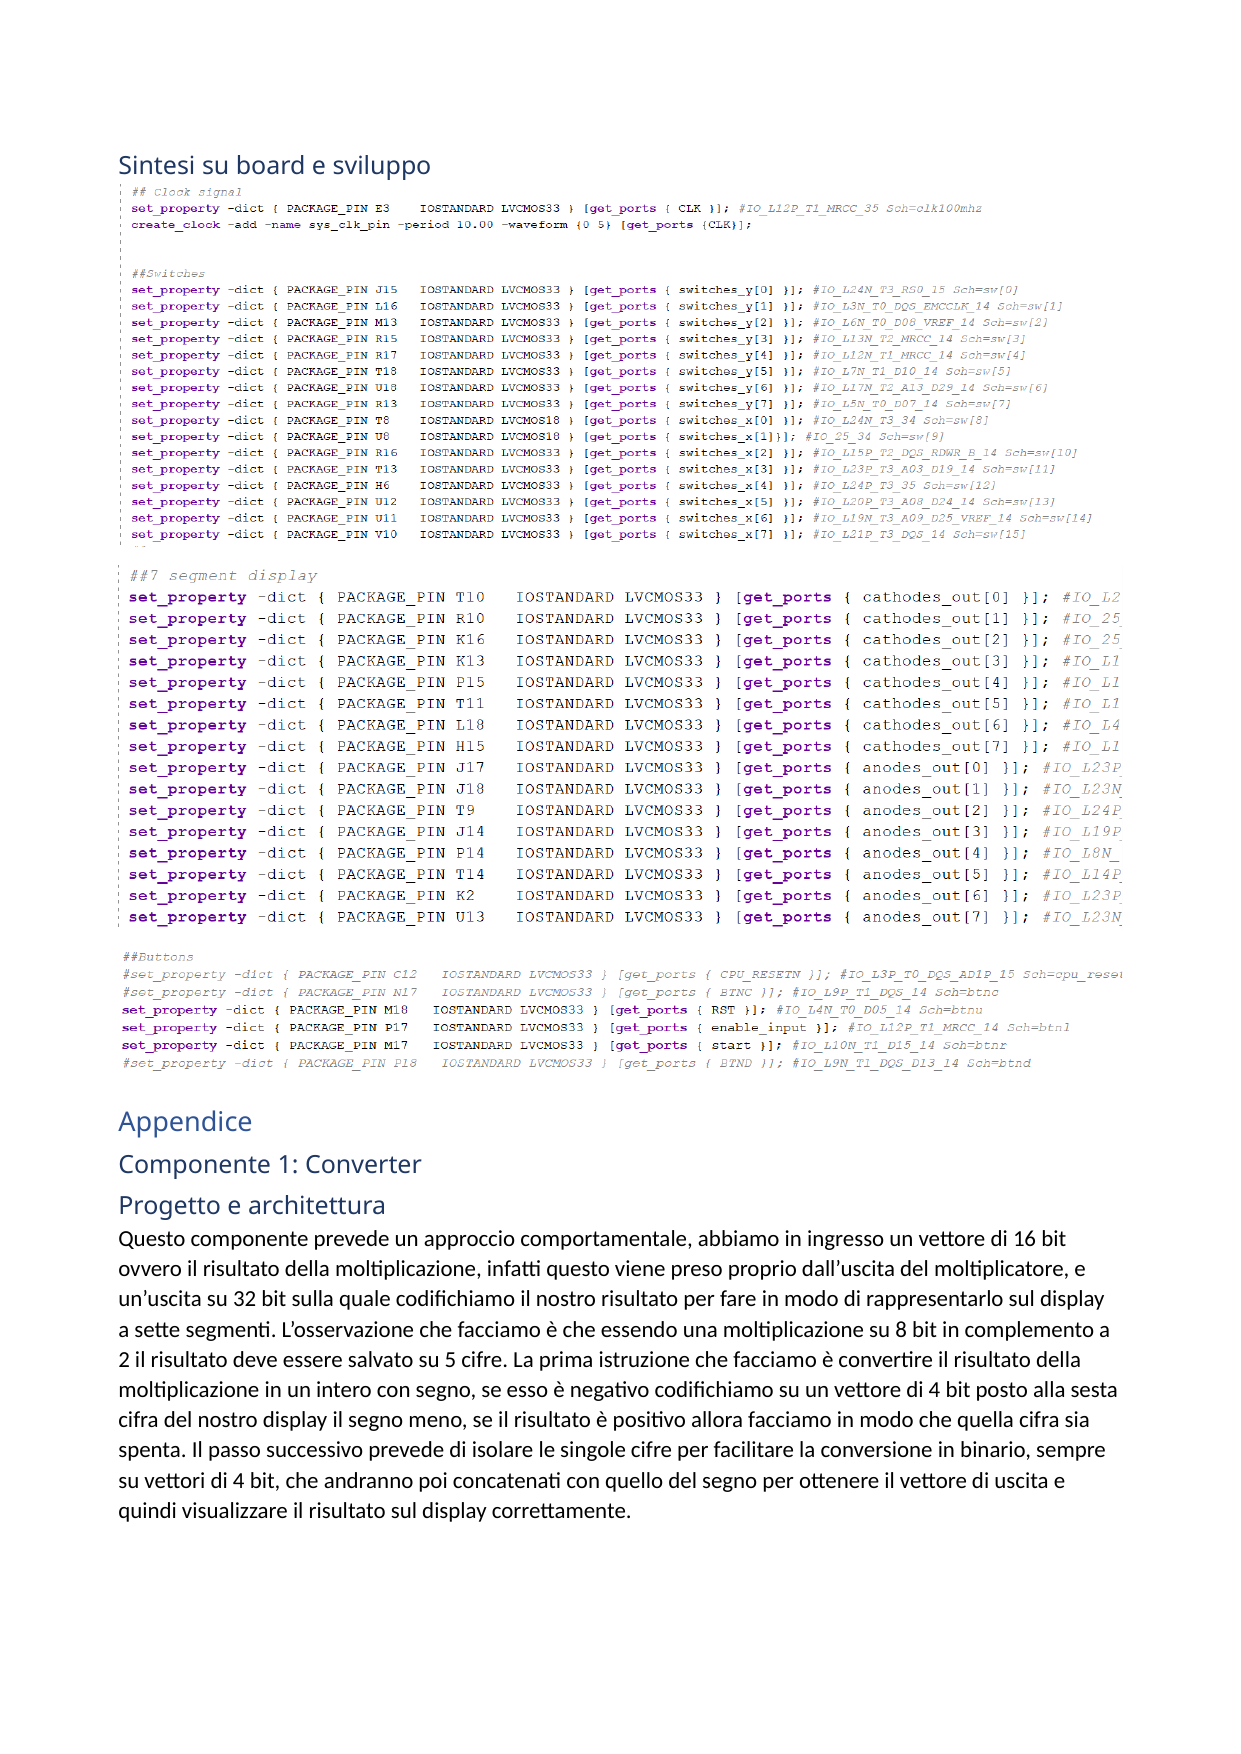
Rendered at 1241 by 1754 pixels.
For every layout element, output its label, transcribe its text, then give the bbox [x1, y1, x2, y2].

picture [118, 184, 1123, 547]
subtitle Appendice [118, 1102, 1122, 1139]
text Questo componente prevede un approccio comportamentale, abbiamo in ingresso un vettore di 16 bit ovvero il risultato della moltiplicazione, infatti questo viene preso proprio dall’uscita del moltiplicatore, e un’uscita su 32 bit sulla quale codifichiamo il nostro risultato per fare in modo di rappresentarlo sul display a sette segmenti. L’osservazione che facciamo è che essendo una moltiplicazione su 8 bit in complemento a 2 il risultato deve essere salvato su 5 cifre. La prima istruzione che facciamo è convertire il risultato della moltiplicazione in un intero con segno, se esso è negativo codifichiamo su un vettore di 4 bit posto alla sesta cifra del nostro display il segno meno, se il risultato è positivo allora facciamo in modo che quella cifra sia spenta. Il passo successivo prevede di isolare le singole cifre per facilitare la conversione in binario, sempre su vettori di 4 bit, che andranno poi concatenati con quello del segno per ottenere il vettore di uscita e quindi visualizzare il risultato sul display correttamente. [118, 1224, 1122, 1524]
picture [118, 948, 1123, 1084]
picture [118, 565, 1123, 931]
subtitle Sintesi su board e sviluppo [118, 148, 1122, 182]
subtitle Progetto e architettura [118, 1187, 1122, 1221]
subtitle Componente 1: Converter [118, 1146, 1122, 1180]
